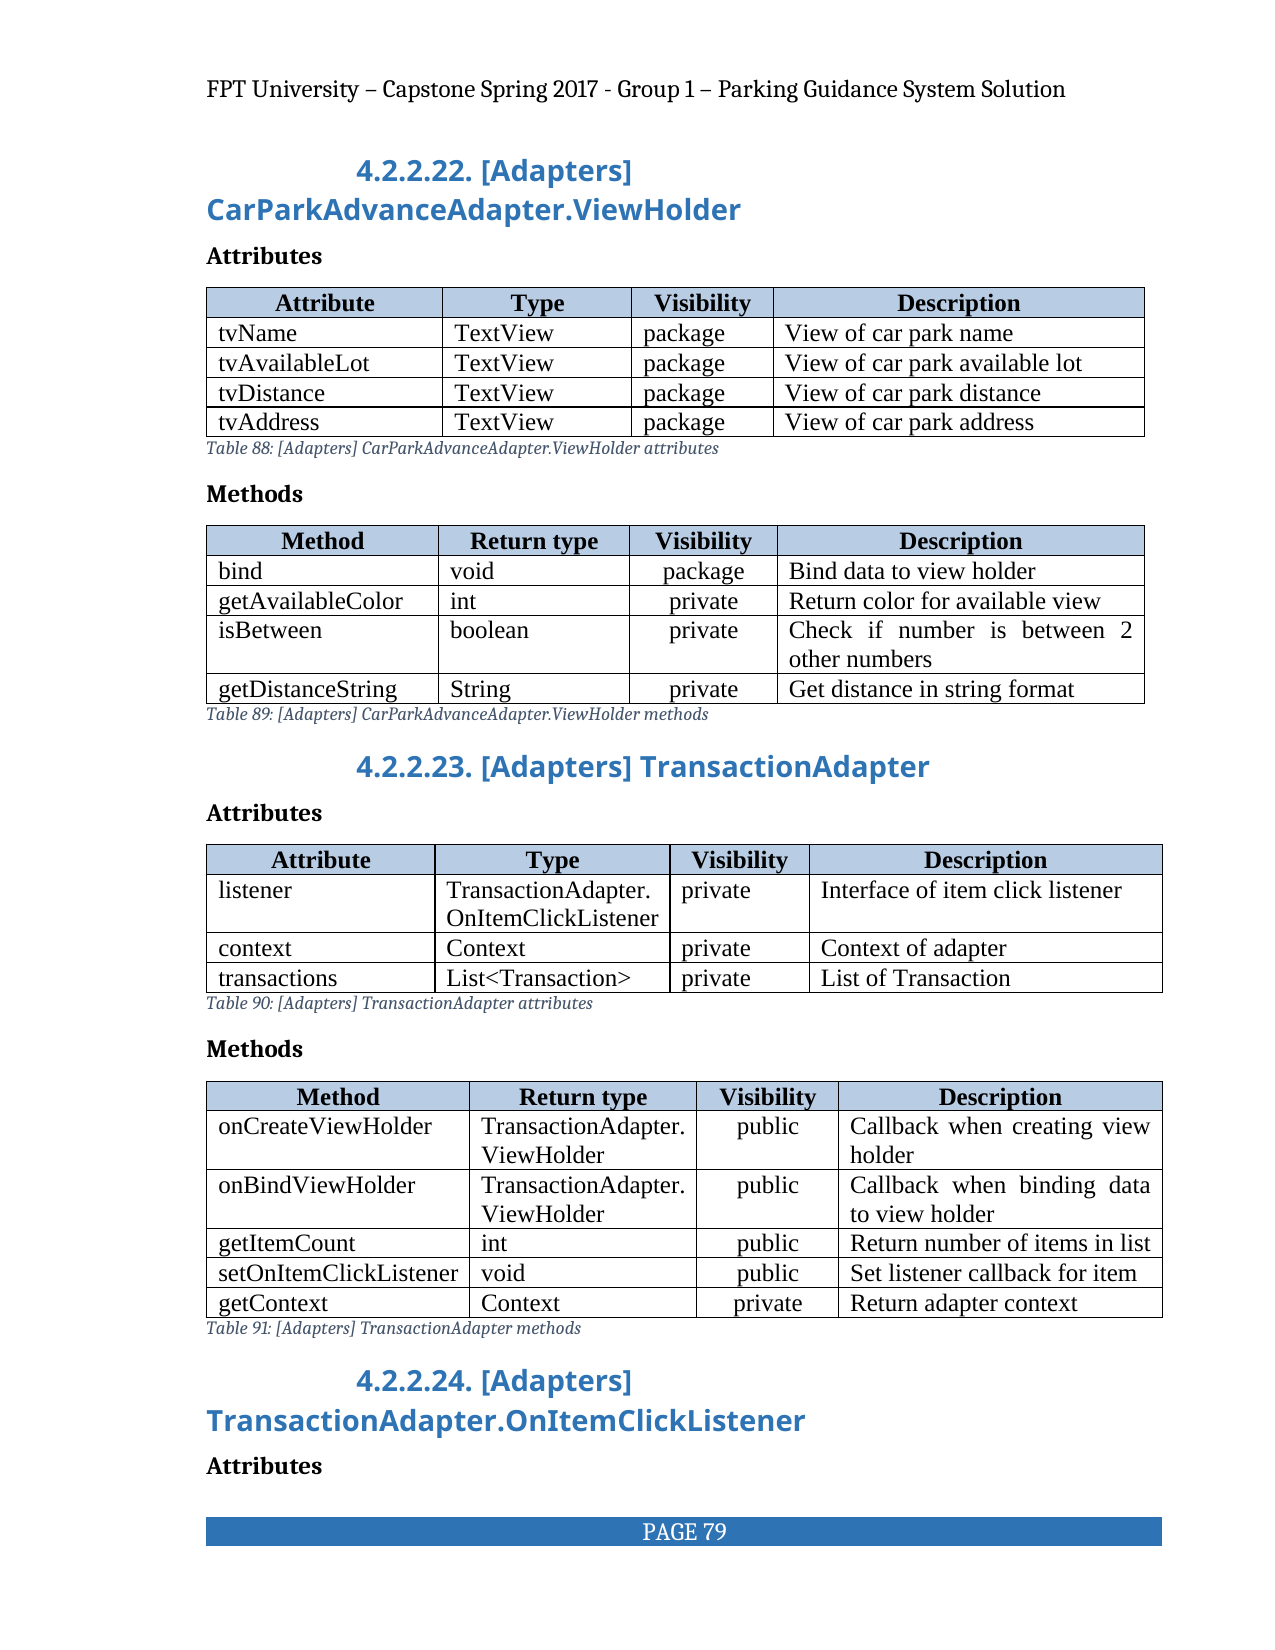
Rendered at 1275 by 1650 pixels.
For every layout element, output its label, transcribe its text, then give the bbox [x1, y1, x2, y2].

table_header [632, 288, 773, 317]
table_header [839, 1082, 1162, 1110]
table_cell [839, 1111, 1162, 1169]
subtitle [Adapters] CarParkAdvanceAdapter.ViewHolder [206, 150, 1162, 229]
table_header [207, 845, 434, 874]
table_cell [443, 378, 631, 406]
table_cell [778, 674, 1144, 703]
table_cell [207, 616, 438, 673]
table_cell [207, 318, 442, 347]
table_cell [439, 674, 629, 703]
text Methods [206, 1035, 1162, 1064]
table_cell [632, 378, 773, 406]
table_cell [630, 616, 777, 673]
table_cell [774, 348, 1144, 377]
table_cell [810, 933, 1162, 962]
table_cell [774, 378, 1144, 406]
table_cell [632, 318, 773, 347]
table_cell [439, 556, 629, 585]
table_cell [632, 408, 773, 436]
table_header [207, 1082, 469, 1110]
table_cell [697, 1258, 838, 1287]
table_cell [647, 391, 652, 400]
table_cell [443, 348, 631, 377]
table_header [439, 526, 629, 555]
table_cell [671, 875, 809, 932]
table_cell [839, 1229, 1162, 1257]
text Attributes [206, 242, 1162, 271]
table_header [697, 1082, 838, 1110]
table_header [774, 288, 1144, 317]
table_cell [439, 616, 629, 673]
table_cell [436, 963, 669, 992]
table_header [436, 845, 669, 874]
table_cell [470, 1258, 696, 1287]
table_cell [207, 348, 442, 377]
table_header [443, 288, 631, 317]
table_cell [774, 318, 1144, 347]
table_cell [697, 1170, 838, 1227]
text Table : [Adapters] TransactionAdapter attributes [206, 993, 1162, 1014]
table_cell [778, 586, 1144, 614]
text Table : [Adapters] CarParkAdvanceAdapter.ViewHolder attributes [206, 437, 1162, 459]
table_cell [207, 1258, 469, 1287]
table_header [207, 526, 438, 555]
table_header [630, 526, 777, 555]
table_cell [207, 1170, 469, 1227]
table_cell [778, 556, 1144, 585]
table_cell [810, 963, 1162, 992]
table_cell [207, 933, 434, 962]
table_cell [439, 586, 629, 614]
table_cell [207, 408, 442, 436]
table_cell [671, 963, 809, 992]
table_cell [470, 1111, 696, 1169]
subtitle [Adapters] TransactionAdapter [206, 746, 1162, 786]
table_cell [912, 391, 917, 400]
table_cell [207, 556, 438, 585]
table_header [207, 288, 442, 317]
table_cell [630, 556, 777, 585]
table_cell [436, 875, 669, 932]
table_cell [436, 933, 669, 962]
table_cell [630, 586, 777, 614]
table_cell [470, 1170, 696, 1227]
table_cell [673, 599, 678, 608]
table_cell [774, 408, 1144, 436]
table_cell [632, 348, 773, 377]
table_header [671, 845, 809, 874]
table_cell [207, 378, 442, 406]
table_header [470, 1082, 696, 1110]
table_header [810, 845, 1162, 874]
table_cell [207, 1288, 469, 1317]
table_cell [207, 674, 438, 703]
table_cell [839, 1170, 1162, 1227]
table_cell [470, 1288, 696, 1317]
text Table : [Adapters] CarParkAdvanceAdapter.ViewHolder methods [206, 704, 1162, 725]
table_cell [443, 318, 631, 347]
text Table : [Adapters] TransactionAdapter methods [206, 1318, 1162, 1339]
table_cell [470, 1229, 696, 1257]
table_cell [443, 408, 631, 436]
text Methods [206, 480, 1162, 508]
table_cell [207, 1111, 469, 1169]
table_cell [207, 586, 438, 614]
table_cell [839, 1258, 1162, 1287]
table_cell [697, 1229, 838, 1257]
subtitle [Adapters] TransactionAdapter.OnItemClickListener [206, 1360, 1162, 1440]
text Attributes [206, 1452, 1162, 1481]
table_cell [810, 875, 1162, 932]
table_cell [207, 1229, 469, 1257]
text Attributes [206, 798, 1162, 827]
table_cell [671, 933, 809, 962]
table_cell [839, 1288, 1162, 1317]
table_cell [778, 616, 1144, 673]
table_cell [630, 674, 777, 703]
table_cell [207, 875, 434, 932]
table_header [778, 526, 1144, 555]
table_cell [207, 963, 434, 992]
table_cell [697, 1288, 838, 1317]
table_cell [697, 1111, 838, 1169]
